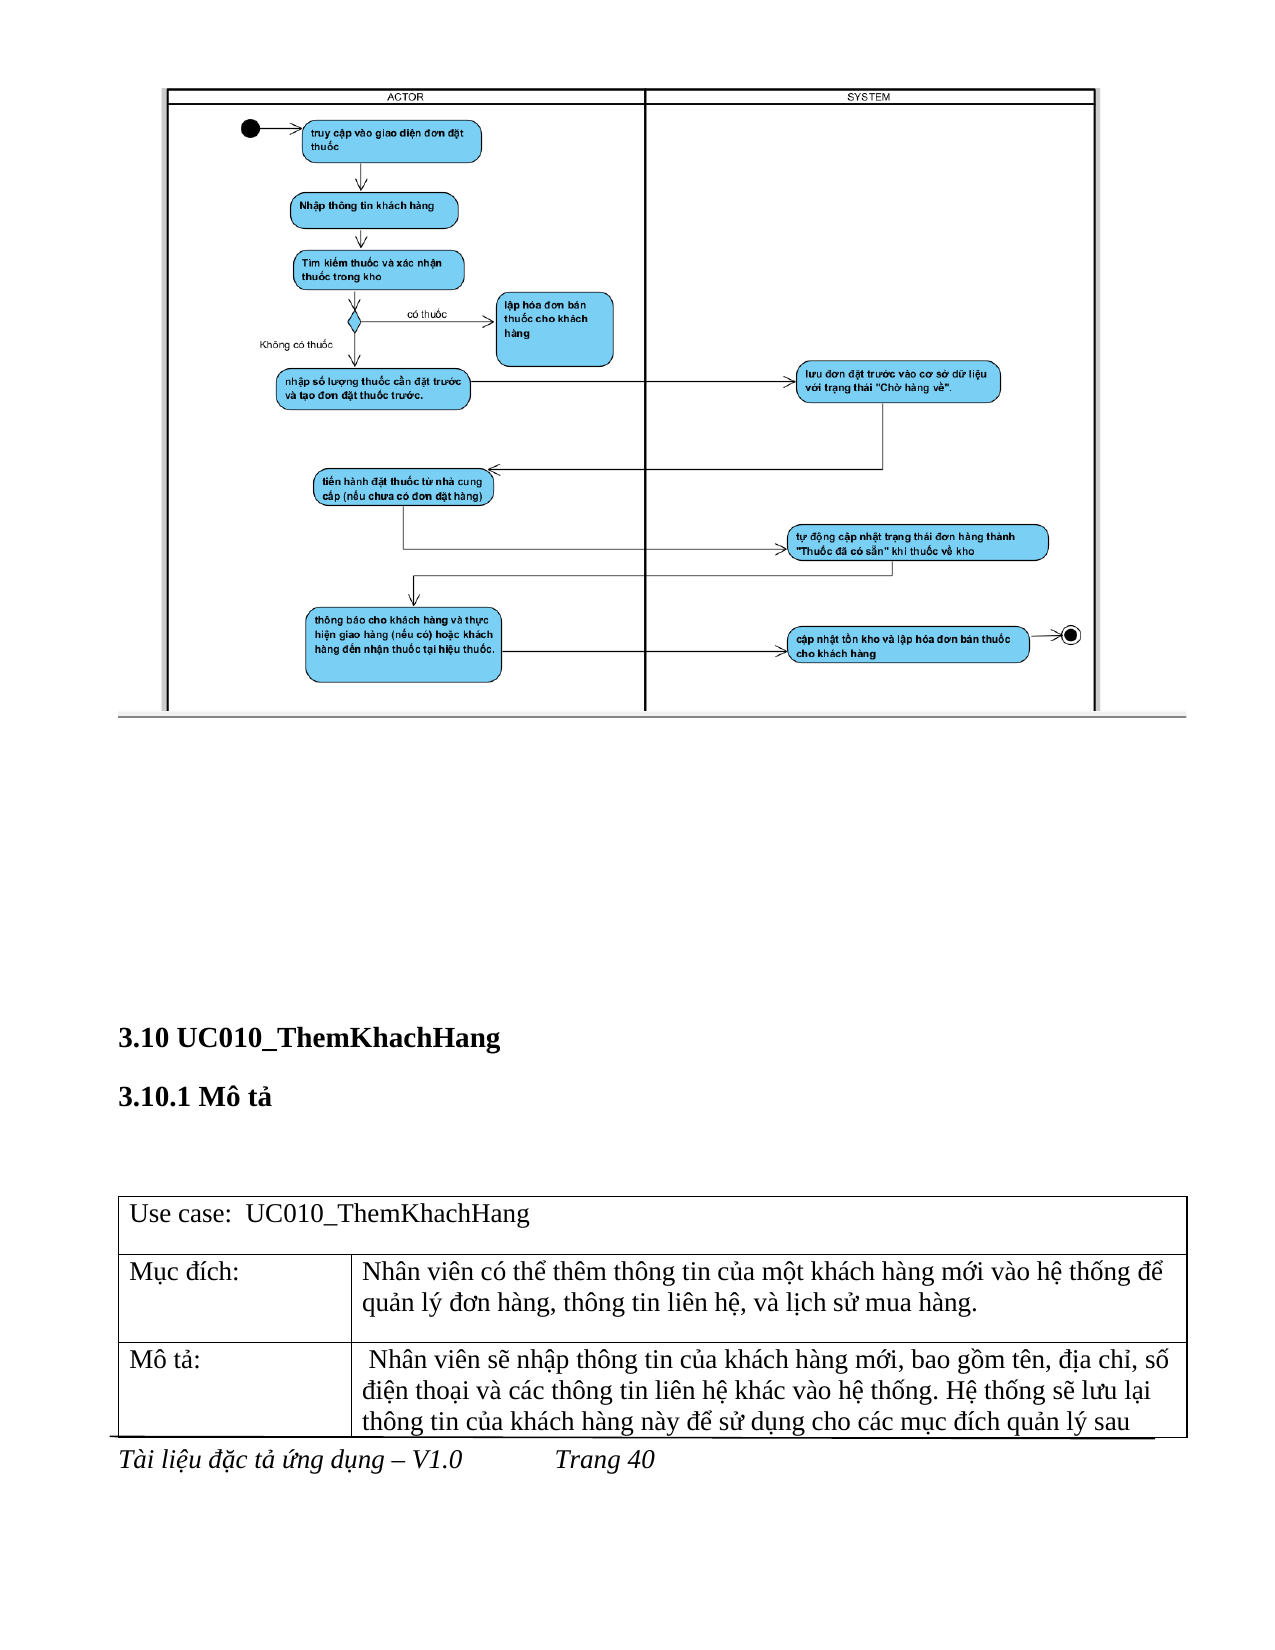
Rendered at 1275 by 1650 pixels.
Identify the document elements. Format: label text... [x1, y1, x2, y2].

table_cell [352, 1343, 1186, 1437]
table_header Use case: UC010_ThemKhachHang [119, 1197, 1186, 1253]
table_cell Mô tả: [119, 1343, 351, 1437]
table_cell Nhân viên có thể thêm thông tin của một khách hàng mới vào hệ thống để quản lý đơn hàng, thông tin liên hệ, và lịch sử mua hàng. [352, 1255, 1186, 1342]
text 3.10 UC010_ThemKhachHang [118, 1020, 1186, 1054]
text 3.10.1 Mô tả [118, 1079, 1186, 1112]
table_cell Mục đích: [119, 1255, 351, 1342]
picture [118, 88, 1187, 718]
